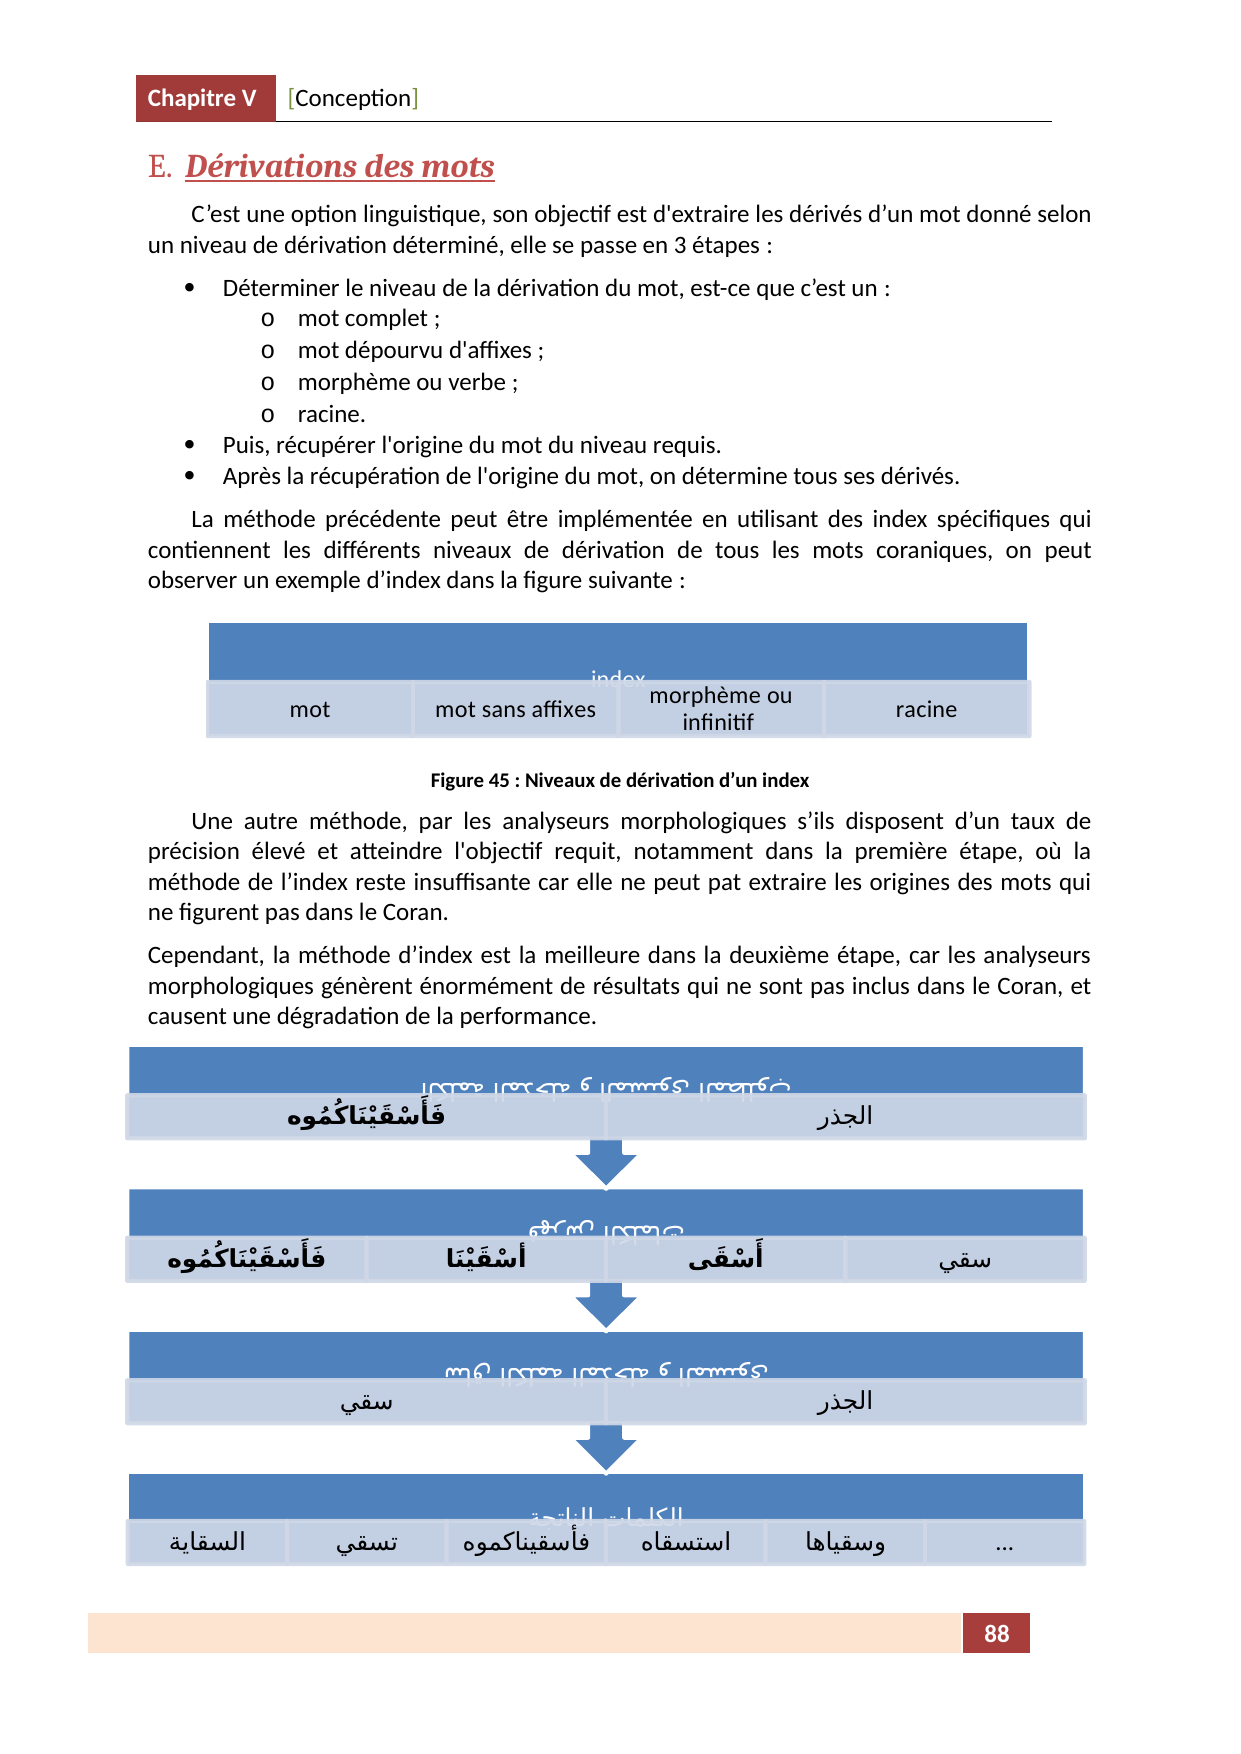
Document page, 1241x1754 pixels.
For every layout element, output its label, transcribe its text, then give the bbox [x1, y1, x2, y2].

list Puis, récupérer l'origine du mot du niveau requis. [185, 430, 1092, 460]
text La méthode précédente peut être implémentée en utilisant des index spécifiques qui contiennent les différents niveaux de dérivation de tous les mots coraniques, on peut observer un exemple d’index dans la figure suivante : [148, 503, 1092, 595]
list racine. [260, 398, 1092, 430]
list mot complet ; [260, 303, 1092, 334]
text Dérivations des mots [148, 148, 1092, 186]
text Une autre méthode, par les analyseurs morphologiques s’ils disposent d’un taux de précision élevé et atteindre l'objectif requit, notamment dans la première étape, où la méthode de l’index reste insuffisante car elle ne peut pat extraire les origines des mots qui ne figurent pas dans le Coran. [148, 805, 1092, 927]
text C’est une option linguistique, son objectif est d'extraire les dérivés d’un mot donné selon un niveau de dérivation déterminé, elle se passe en 3 étapes : [148, 198, 1092, 259]
list Déterminer le niveau de la dérivation du mot, est-ce que c’est un : [185, 272, 1092, 303]
text Cependant, la méthode d’index est la meilleure dans la deuxième étape, car les analyseurs morphologiques génèrent énormément de résultats qui ne sont pas inclus dans le Coran, et causent une dégradation de la performance. [148, 939, 1092, 1031]
text Figure 45 : Niveaux de dérivation d’un index [148, 767, 1092, 792]
list mot dépourvu d'affixes ; [260, 334, 1092, 366]
list Après la récupération de l'origine du mot, on détermine tous ses dérivés. [185, 460, 1092, 491]
list morphème ou verbe ; [260, 366, 1092, 398]
